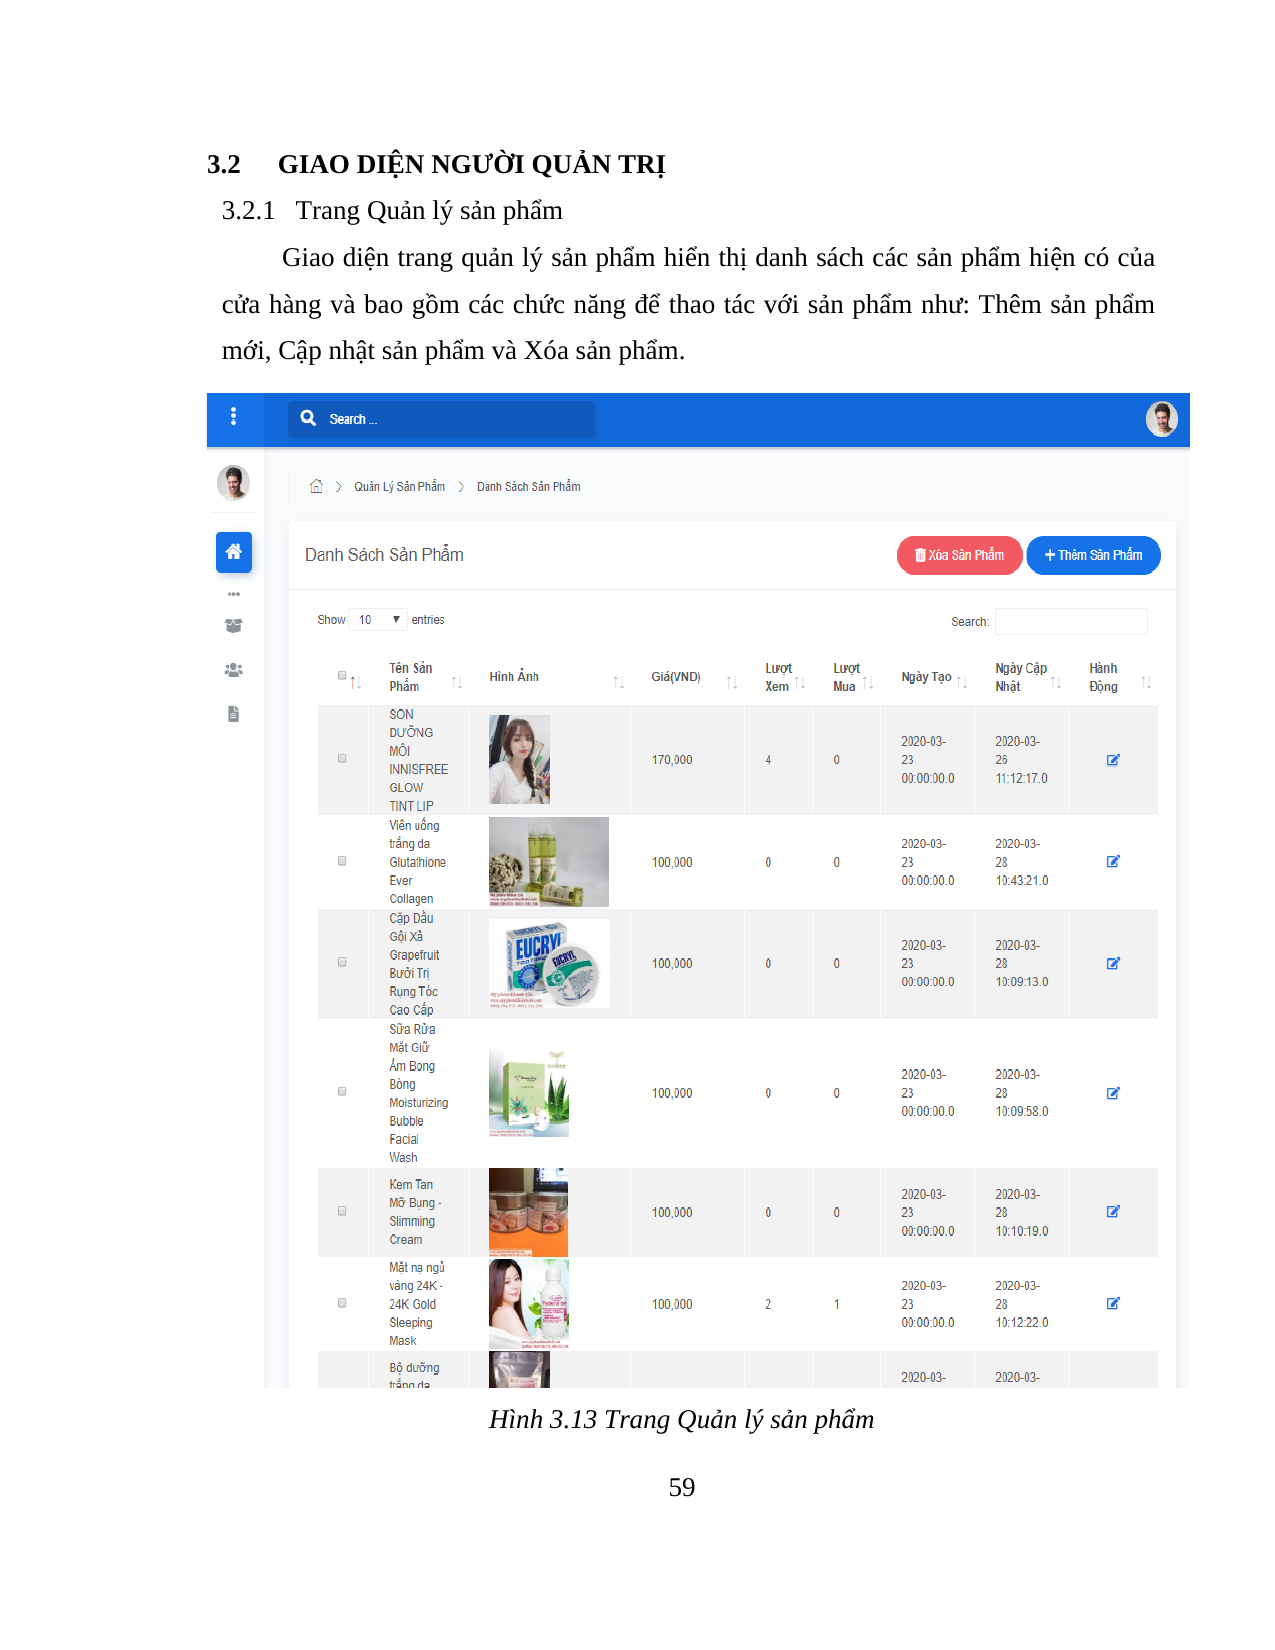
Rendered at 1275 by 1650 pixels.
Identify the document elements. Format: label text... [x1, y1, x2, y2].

picture [206, 393, 1190, 1388]
list Hình 3.13 Trang Quản lý sản phẩm [207, 1403, 1157, 1434]
list Trang Quản lý sản phẩm [222, 194, 1157, 226]
list GIAO DIỆN NGƯỜI QUẢN TRỊ [207, 148, 1157, 179]
list Giao diện trang quản lý sản phẩm hiển thị danh sách các sản phẩm hiện có của cửa hàng và bao gồm các chức năng để thao tác với sản phẩm như: Thêm sản phẩm mới, Cập nhật sản phẩm và Xóa sản phẩm. [222, 241, 1157, 366]
